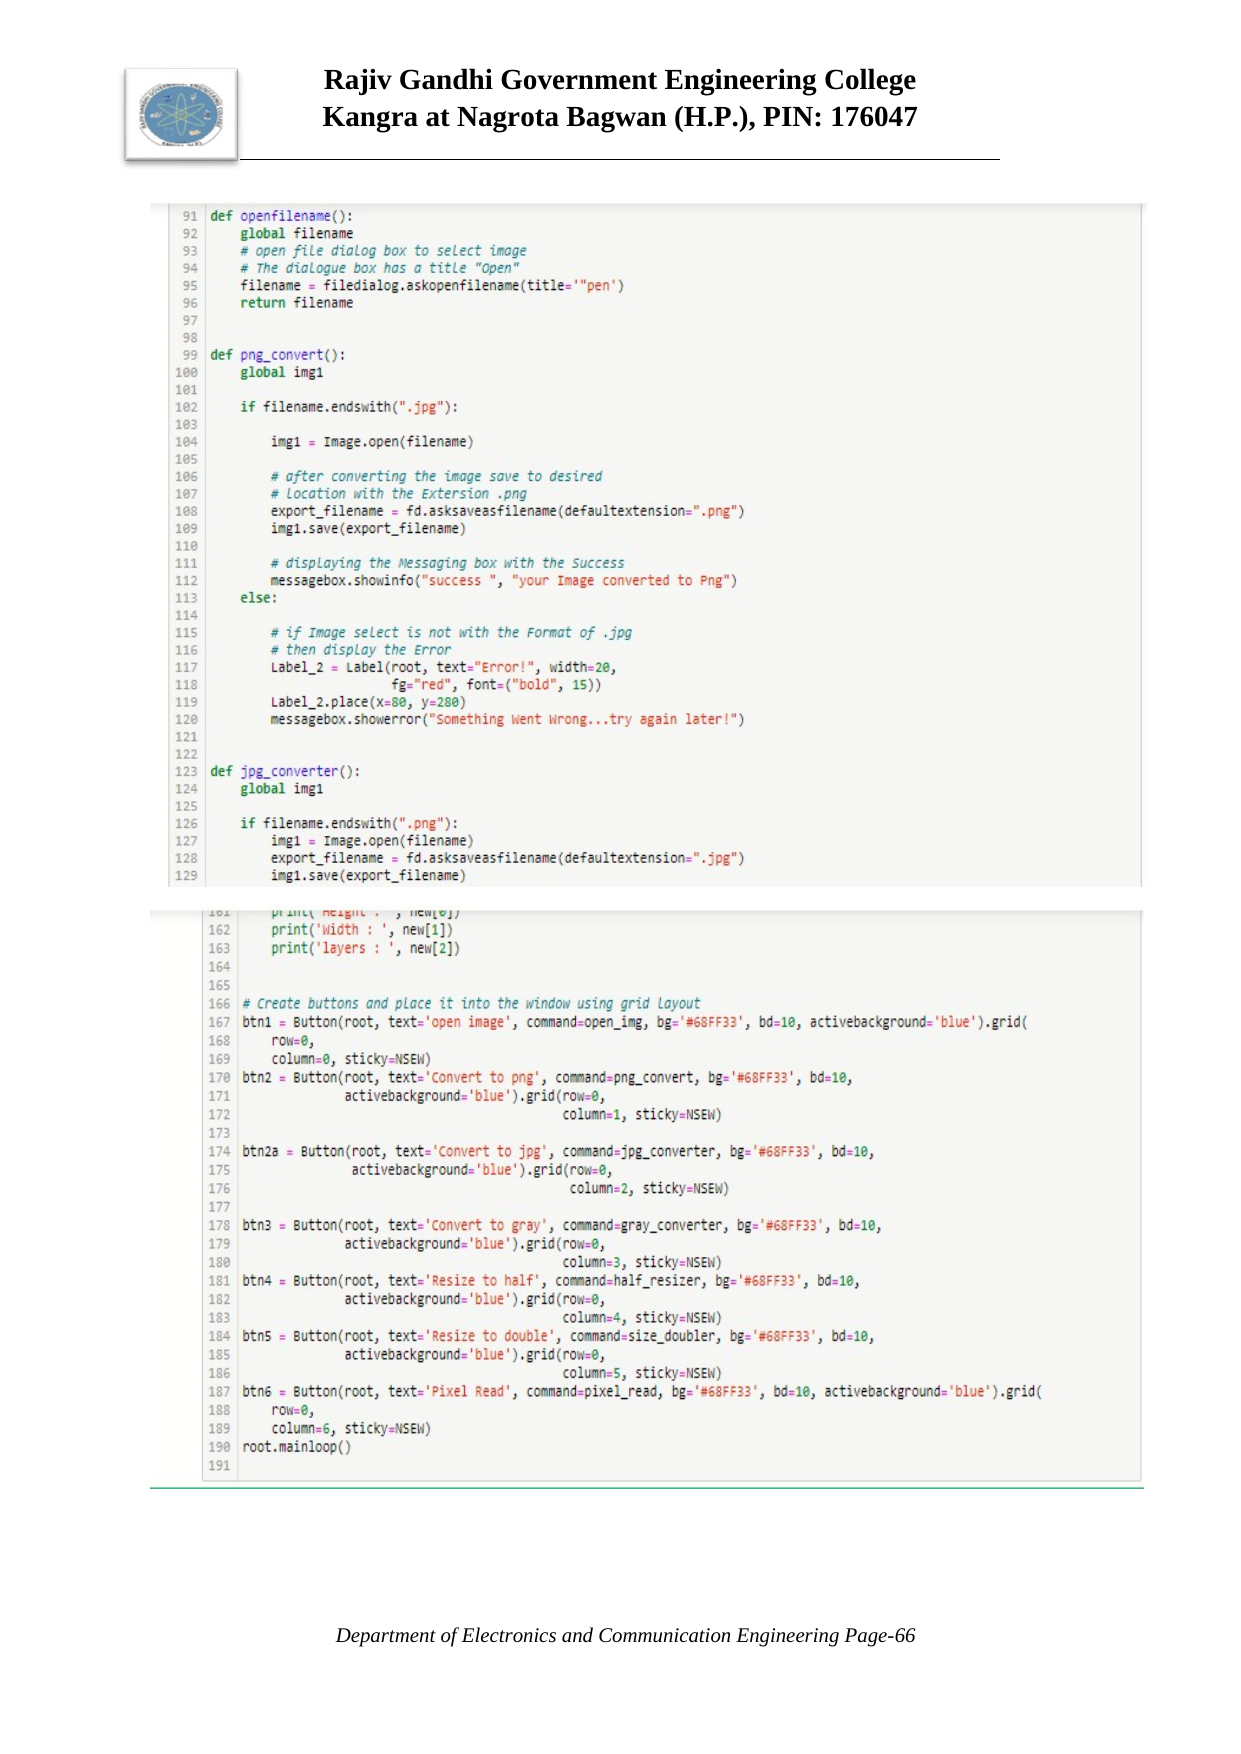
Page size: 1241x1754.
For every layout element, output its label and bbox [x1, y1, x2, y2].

picture [115, 62, 247, 173]
picture [150, 905, 1144, 1489]
picture [150, 201, 1147, 887]
